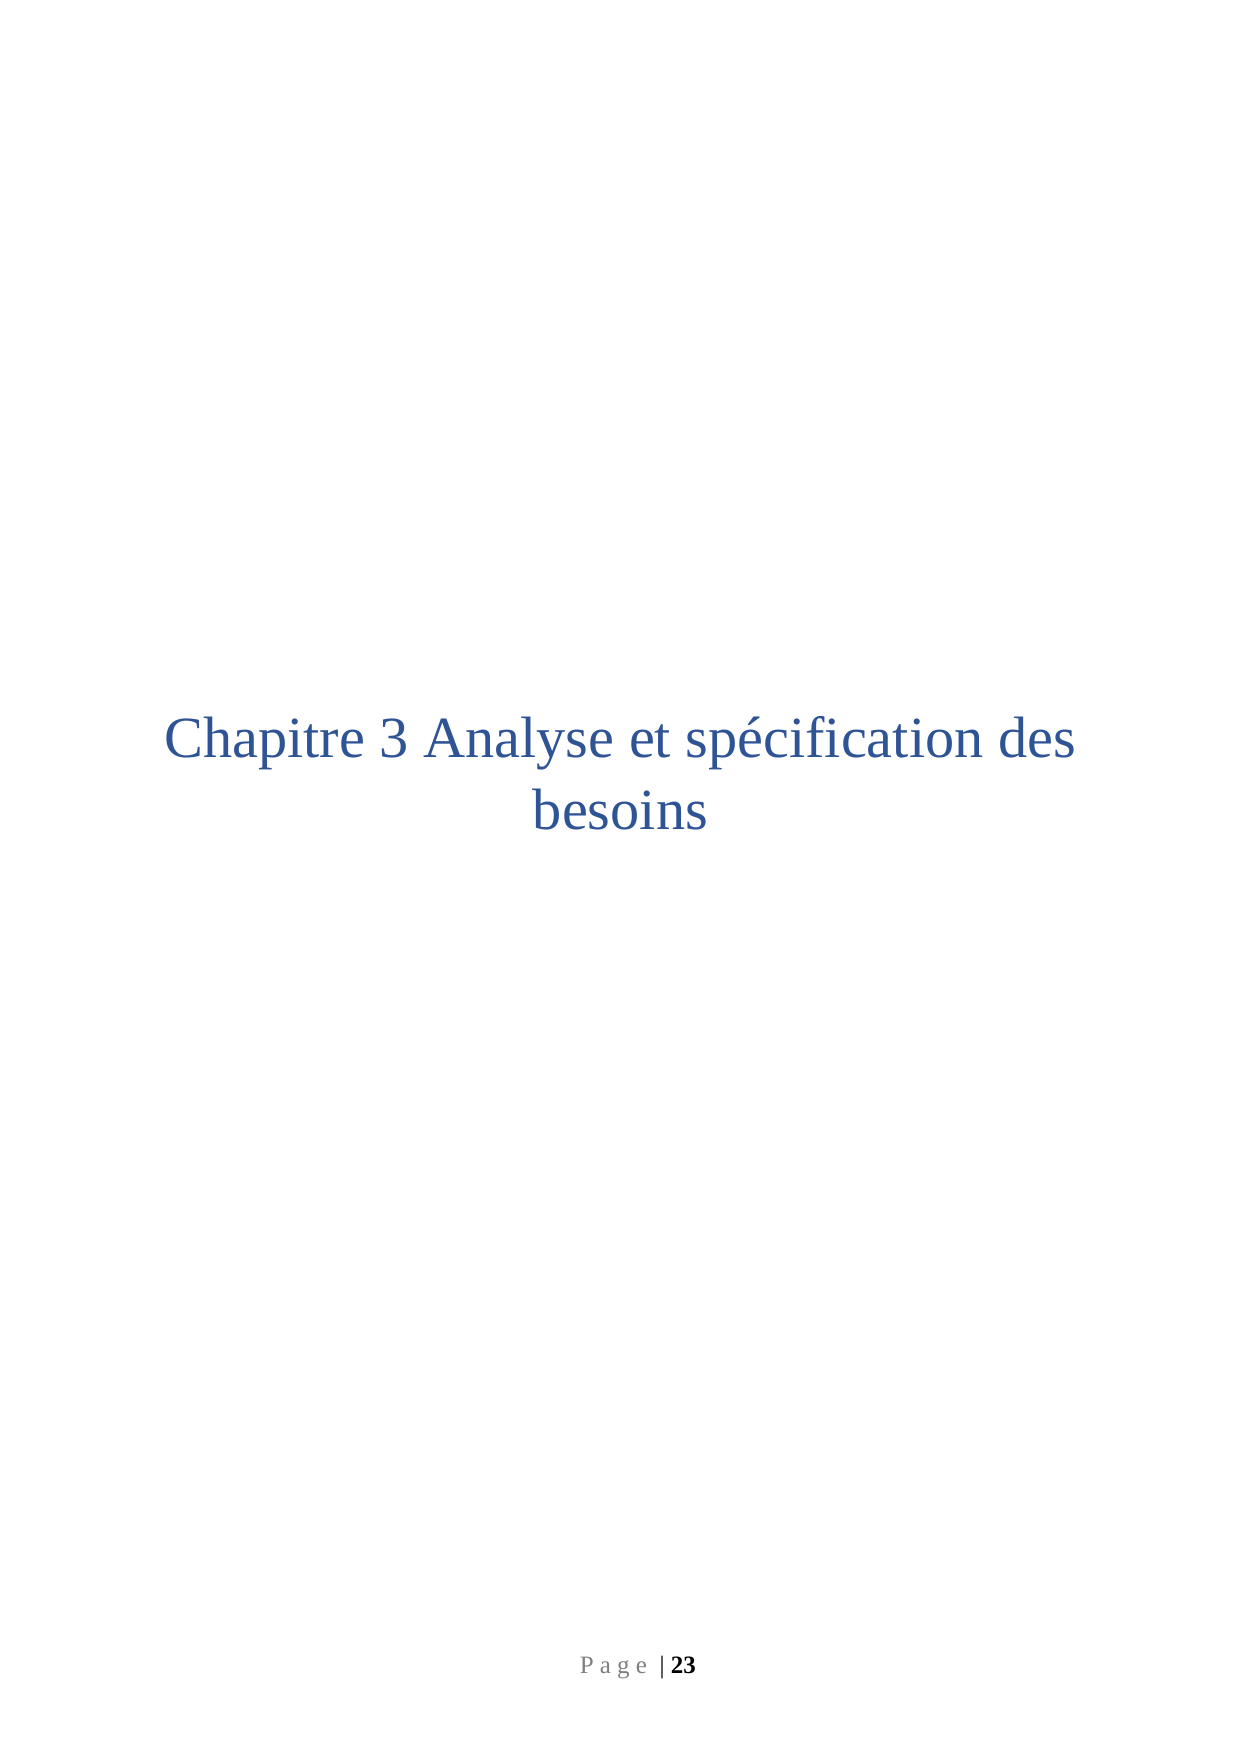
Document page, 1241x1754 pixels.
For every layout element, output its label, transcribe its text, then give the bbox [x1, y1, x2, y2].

subtitle Chapitre 3 Analyse et spécification des besoins [150, 702, 1090, 842]
